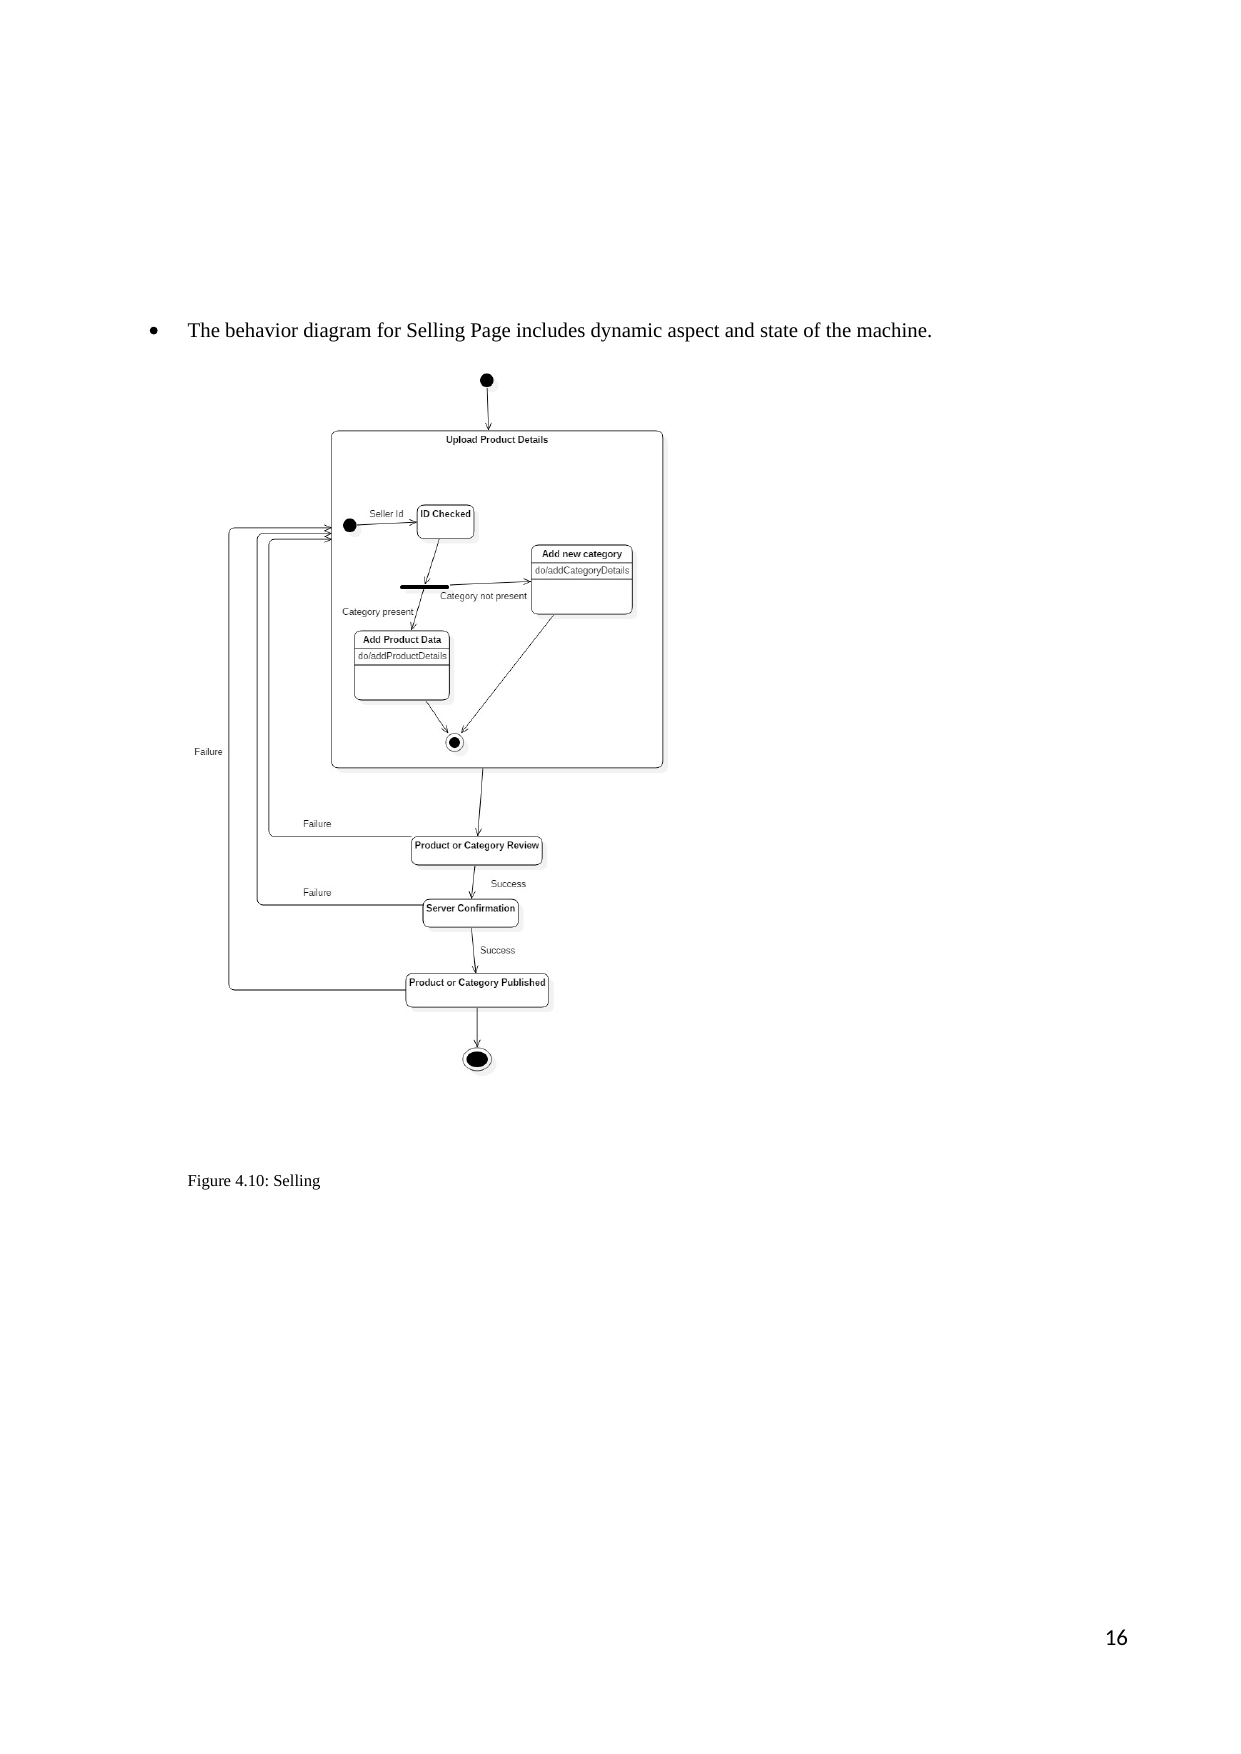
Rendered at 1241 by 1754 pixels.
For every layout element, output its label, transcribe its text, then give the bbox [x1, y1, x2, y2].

text Figure 4.10: Selling [187, 1170, 1128, 1189]
picture [187, 366, 691, 1099]
list The behavior diagram for Selling Page includes dynamic aspect and state of the machine. [150, 318, 1128, 342]
